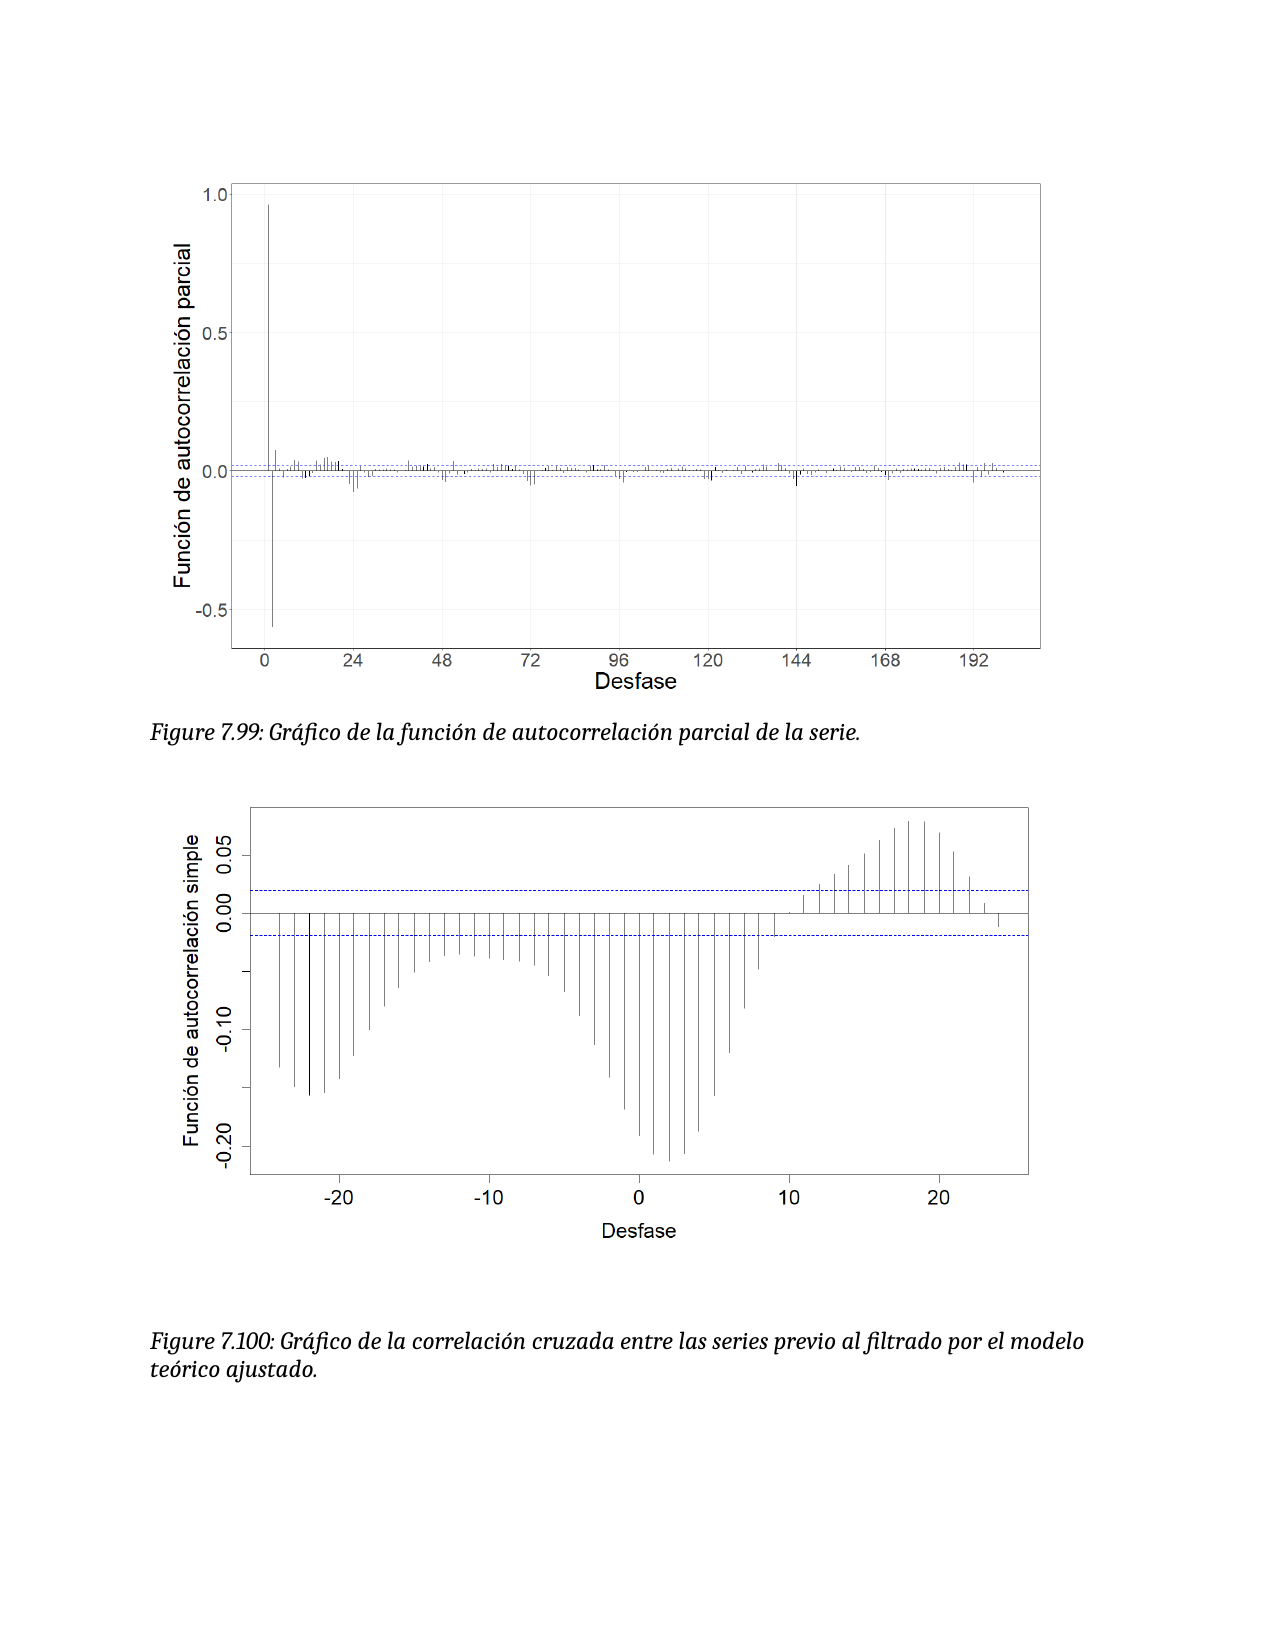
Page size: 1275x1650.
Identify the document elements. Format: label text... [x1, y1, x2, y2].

picture [168, 150, 1044, 697]
text Figure 7.99: Gráfico de la función de autocorrelación parcial de la serie. [150, 718, 1125, 746]
picture [168, 758, 1044, 1306]
text Figure 7.100: Gráfico de la correlación cruzada entre las series previo al filtrado por el modelo teórico ajustado. [150, 1327, 1125, 1384]
